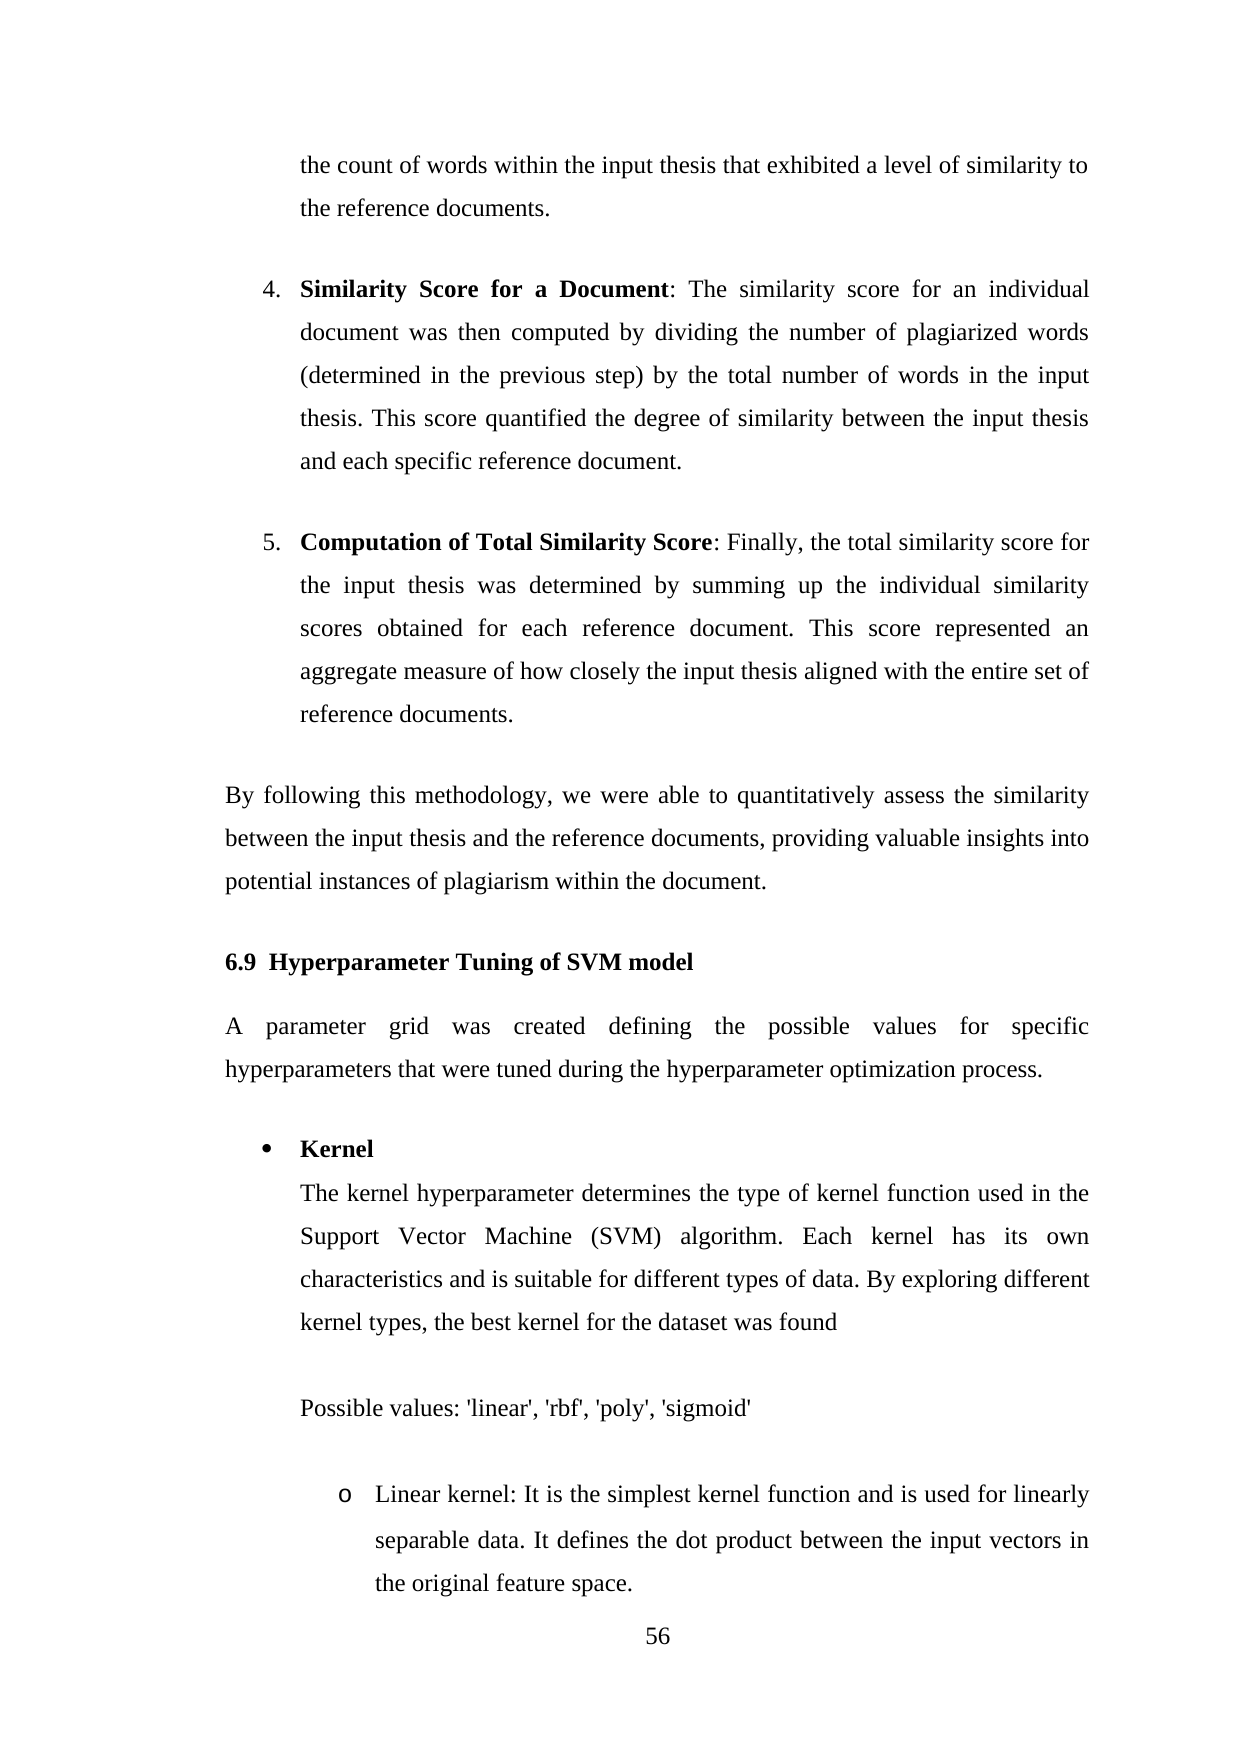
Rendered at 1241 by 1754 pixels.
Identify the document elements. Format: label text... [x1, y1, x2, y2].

text By following this methodology, we were able to quantitatively assess the similarity between the input thesis and the reference documents, providing valuable insights into potential instances of plagiarism within the document. [225, 780, 1090, 895]
list Kernel [262, 1134, 1090, 1163]
list Possible values: 'linear', 'rbf', 'poly', 'sigmoid' [300, 1393, 1090, 1422]
list Linear kernel: It is the simplest kernel function and is used for linearly separable data. It defines the dot product between the input vectors in the original feature space. [337, 1479, 1090, 1597]
list The kernel hyperparameter determines the type of kernel function used in the Support Vector Machine (SVM) algorithm. Each kernel has its own characteristics and is suitable for different types of data. By exploring different kernel types, the best kernel for the dataset was found [300, 1178, 1090, 1336]
subtitle Hyperparameter Tuning of SVM model [225, 947, 1090, 976]
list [262, 150, 1090, 222]
list Similarity Score for a Document: The similarity score for an individual document was then computed by dividing the number of plagiarized words (determined in the previous step) by the total number of words in the input thesis. This score quantified the degree of similarity between the input thesis and each specific reference document. [262, 274, 1090, 475]
text A parameter grid was created defining the possible values for specific hyperparameters that were tuned during the hyperparameter optimization process. [225, 1011, 1090, 1083]
list Computation of Total Similarity Score: Finally, the total similarity score for the input thesis was determined by summing up the individual similarity scores obtained for each reference document. This score represented an aggregate measure of how closely the input thesis aligned with the entire set of reference documents. [262, 527, 1090, 728]
